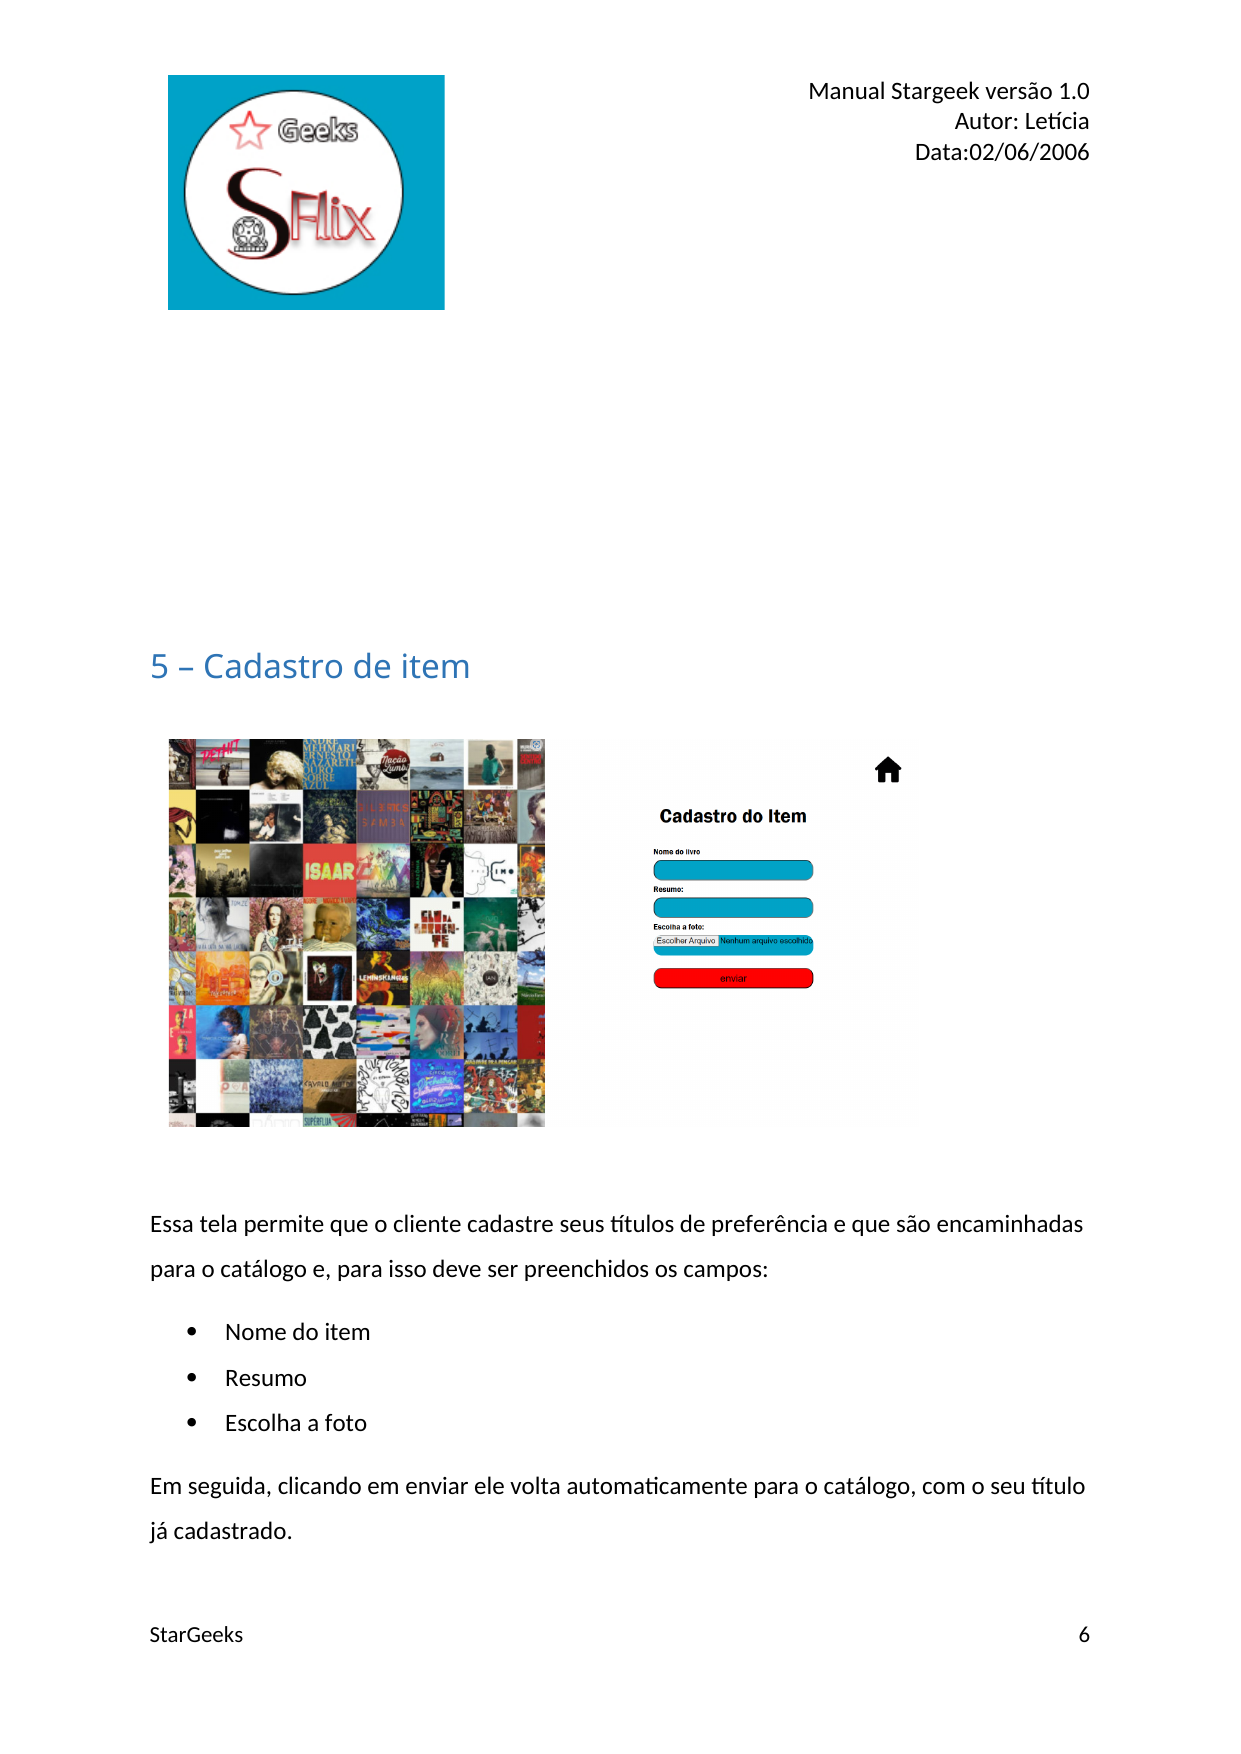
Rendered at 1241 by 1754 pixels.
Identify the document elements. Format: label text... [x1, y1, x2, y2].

text Essa tela permite que o cliente cadastre seus títulos de preferência e que são encaminhadas para o catálogo e, para isso deve ser preenchidos os campos: [150, 1208, 1090, 1284]
text Em seguida, clicando em enviar ele volta automaticamente para o catálogo, com o seu título já cadastrado. [150, 1470, 1090, 1546]
list Resumo [187, 1362, 1090, 1392]
subtitle 5 – Cadastro de item [150, 643, 1090, 689]
list Nome do item [187, 1316, 1090, 1346]
list Escolha a foto [187, 1407, 1090, 1438]
